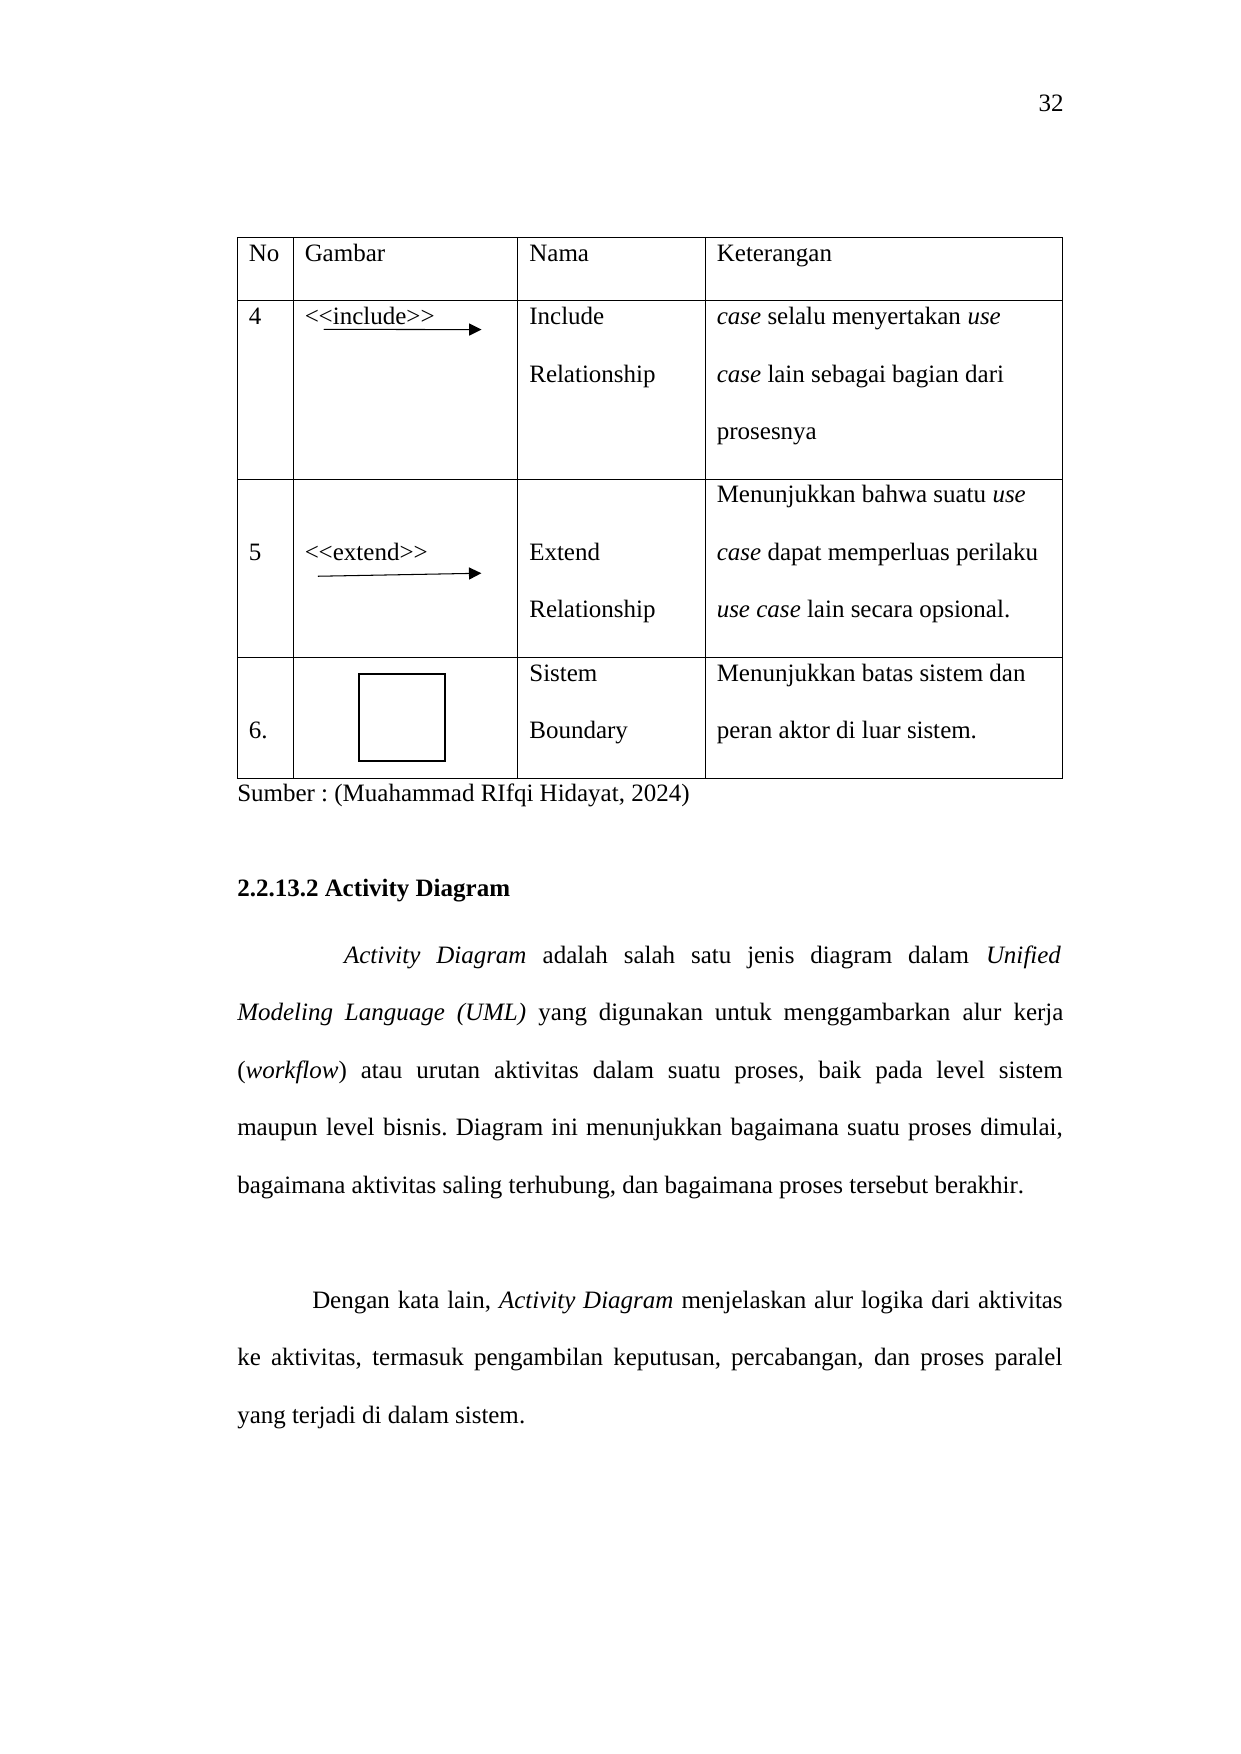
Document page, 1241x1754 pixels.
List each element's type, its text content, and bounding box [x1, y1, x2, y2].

table_header No [238, 238, 293, 300]
table_header Nama [518, 238, 705, 300]
table_cell Extend Relationship [518, 480, 705, 657]
table_cell <<include>> [294, 301, 517, 478]
table_cell [294, 658, 517, 777]
text Dengan kata lain, Activity Diagram menjelaskan alur logika dari aktivitas ke aktivitas, termasuk pengambilan keputusan, percabangan, dan proses paralel yang terjadi di dalam sistem. [237, 1285, 1063, 1428]
table_cell 6. [238, 658, 293, 777]
table_cell Menunjukkan bahwa suatu use case dapat memperluas perilaku use case lain secara opsional. [706, 480, 1062, 657]
table_header Gambar [294, 238, 517, 300]
table_cell Menunjukkan batas sistem dan peran aktor di luar sistem. [706, 658, 1062, 777]
table_cell Sistem Boundary [518, 658, 705, 777]
table_header Keterangan [706, 238, 1062, 300]
text Activity Diagram adalah salah satu jenis diagram dalam Unified Modeling Language (UML) yang digunakan untuk menggambarkan alur kerja (workflow) atau urutan aktivitas dalam suatu proses, baik pada level sistem maupun level bisnis. Diagram ini menunjukkan bagaimana suatu proses dimulai, bagaimana aktivitas saling terhubung, dan bagaimana proses tersebut berakhir. [237, 940, 1063, 1198]
subtitle 2.2.13.2 Activity Diagram [237, 873, 1063, 902]
table_cell Include Relationship [518, 301, 705, 478]
table_cell <<extend>> [294, 480, 517, 657]
table_cell 5 [238, 480, 293, 657]
table_cell 4 [238, 301, 293, 478]
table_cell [706, 301, 1062, 478]
text Sumber : [237, 779, 1063, 807]
